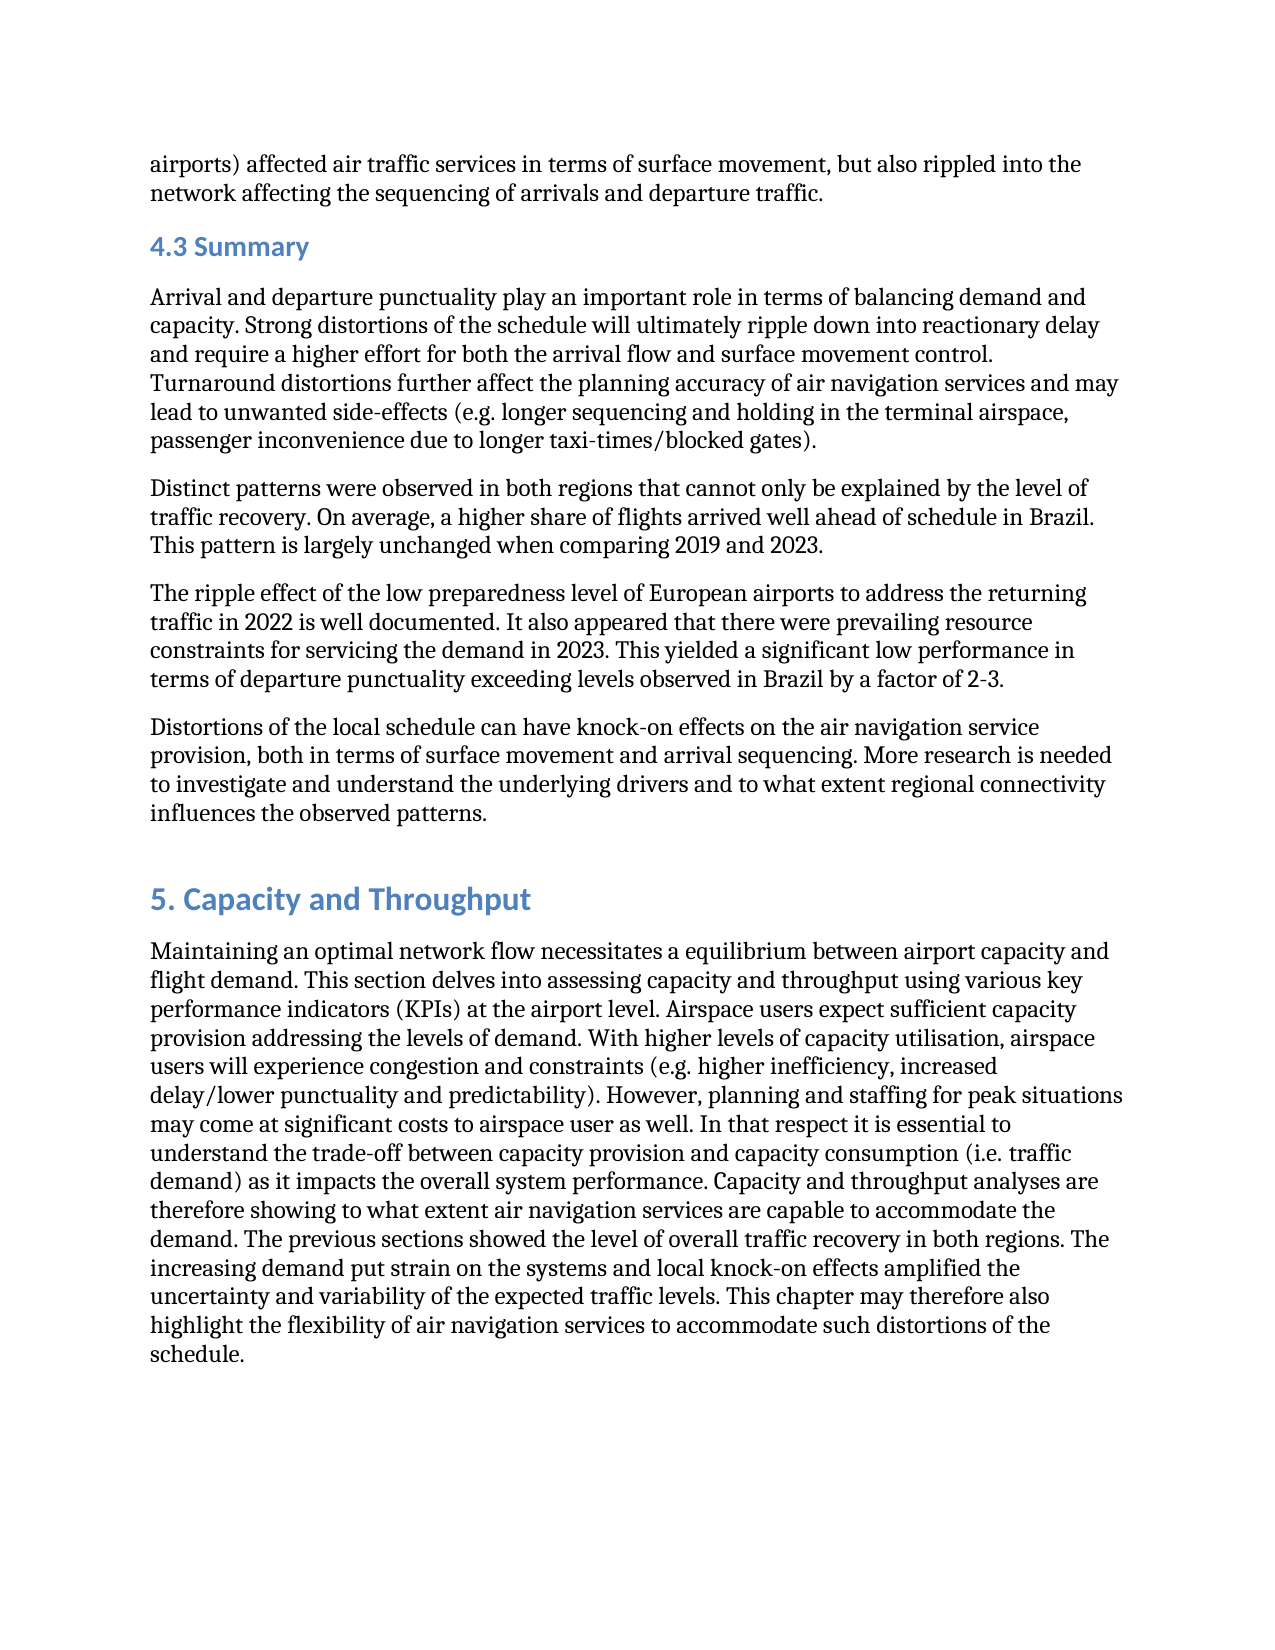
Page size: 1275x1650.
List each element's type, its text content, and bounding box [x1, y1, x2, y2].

subtitle 5. Capacity and Throughput [150, 878, 1125, 918]
text Arrival and departure punctuality play an important role in terms of balancing demand and capacity. Strong distortions of the schedule will ultimately ripple down into reactionary delay and require a higher effort for both the arrival flow and surface movement control. Turnaround distortions further affect the planning accuracy of air navigation services and may lead to unwanted side-effects (e.g. longer sequencing and holding in the terminal airspace, passenger inconvenience due to longer taxi-times/blocked gates). [150, 283, 1125, 455]
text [150, 150, 1125, 207]
text Distortions of the local schedule can have knock-on effects on the air navigation service provision, both in terms of surface movement and arrival sequencing. More research is needed to investigate and understand the underlying drivers and to what extent regional connectivity influences the observed patterns. [150, 713, 1125, 828]
subtitle 4.3 Summary [150, 228, 1125, 264]
text The ripple effect of the low preparedness level of European airports to address the returning traffic in 2022 is well documented. It also appeared that there were prevailing resource constraints for servicing the demand in 2023. This yielded a significant low performance in terms of departure punctuality exceeding levels observed in Brazil by a factor of 2-3. [150, 579, 1125, 694]
text Distinct patterns were observed in both regions that cannot only be explained by the level of traffic recovery. On average, a higher share of flights arrived well ahead of schedule in Brazil. This pattern is largely unchanged when comparing 2019 and 2023. [150, 474, 1125, 560]
text Maintaining an optimal network flow necessitates a equilibrium between airport capacity and flight demand. This section delves into assessing capacity and throughput using various key performance indicators (KPIs) at the airport level. Airspace users expect sufficient capacity provision addressing the levels of demand. With higher levels of capacity utilisation, airspace users will experience congestion and constraints (e.g. higher inefficiency, increased delay/lower punctuality and predictability). However, planning and staffing for peak situations may come at significant costs to airspace user as well. In that respect it is essential to understand the trade-off between capacity provision and capacity consumption (i.e. traffic demand) as it impacts the overall system performance. Capacity and throughput analyses are therefore showing to what extent air navigation services are capable to accommodate the demand. The previous sections showed the level of overall traffic recovery in both regions. The increasing demand put strain on the systems and local knock-on effects amplified the uncertainty and variability of the expected traffic levels. This chapter may therefore also highlight the flexibility of air navigation services to accommodate such distortions of the schedule. [150, 937, 1125, 1368]
